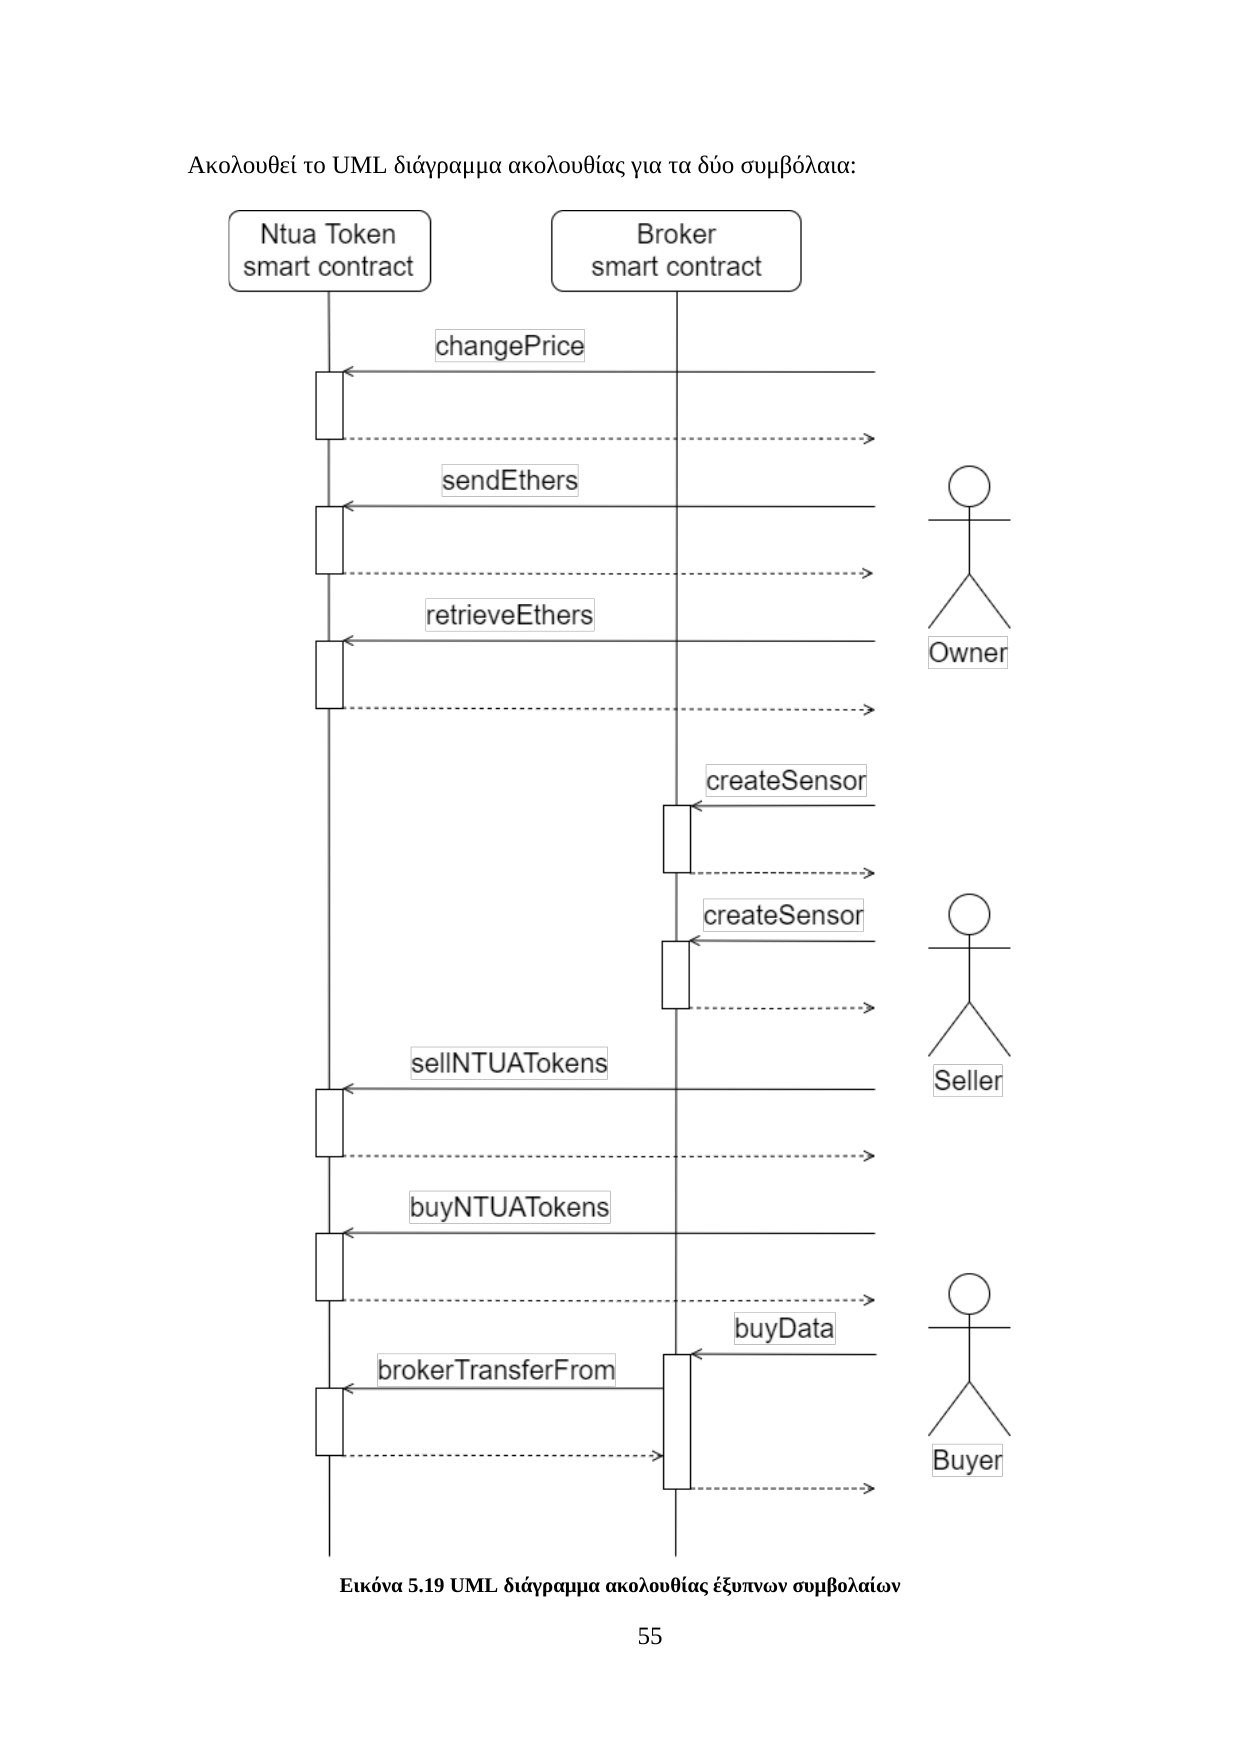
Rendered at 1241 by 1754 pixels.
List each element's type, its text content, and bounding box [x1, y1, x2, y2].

picture [228, 210, 1012, 1560]
text Ακολουθεί το UML διάγραμμα ακολουθίας για τα δύο συμβόλαια: [187, 150, 1053, 179]
